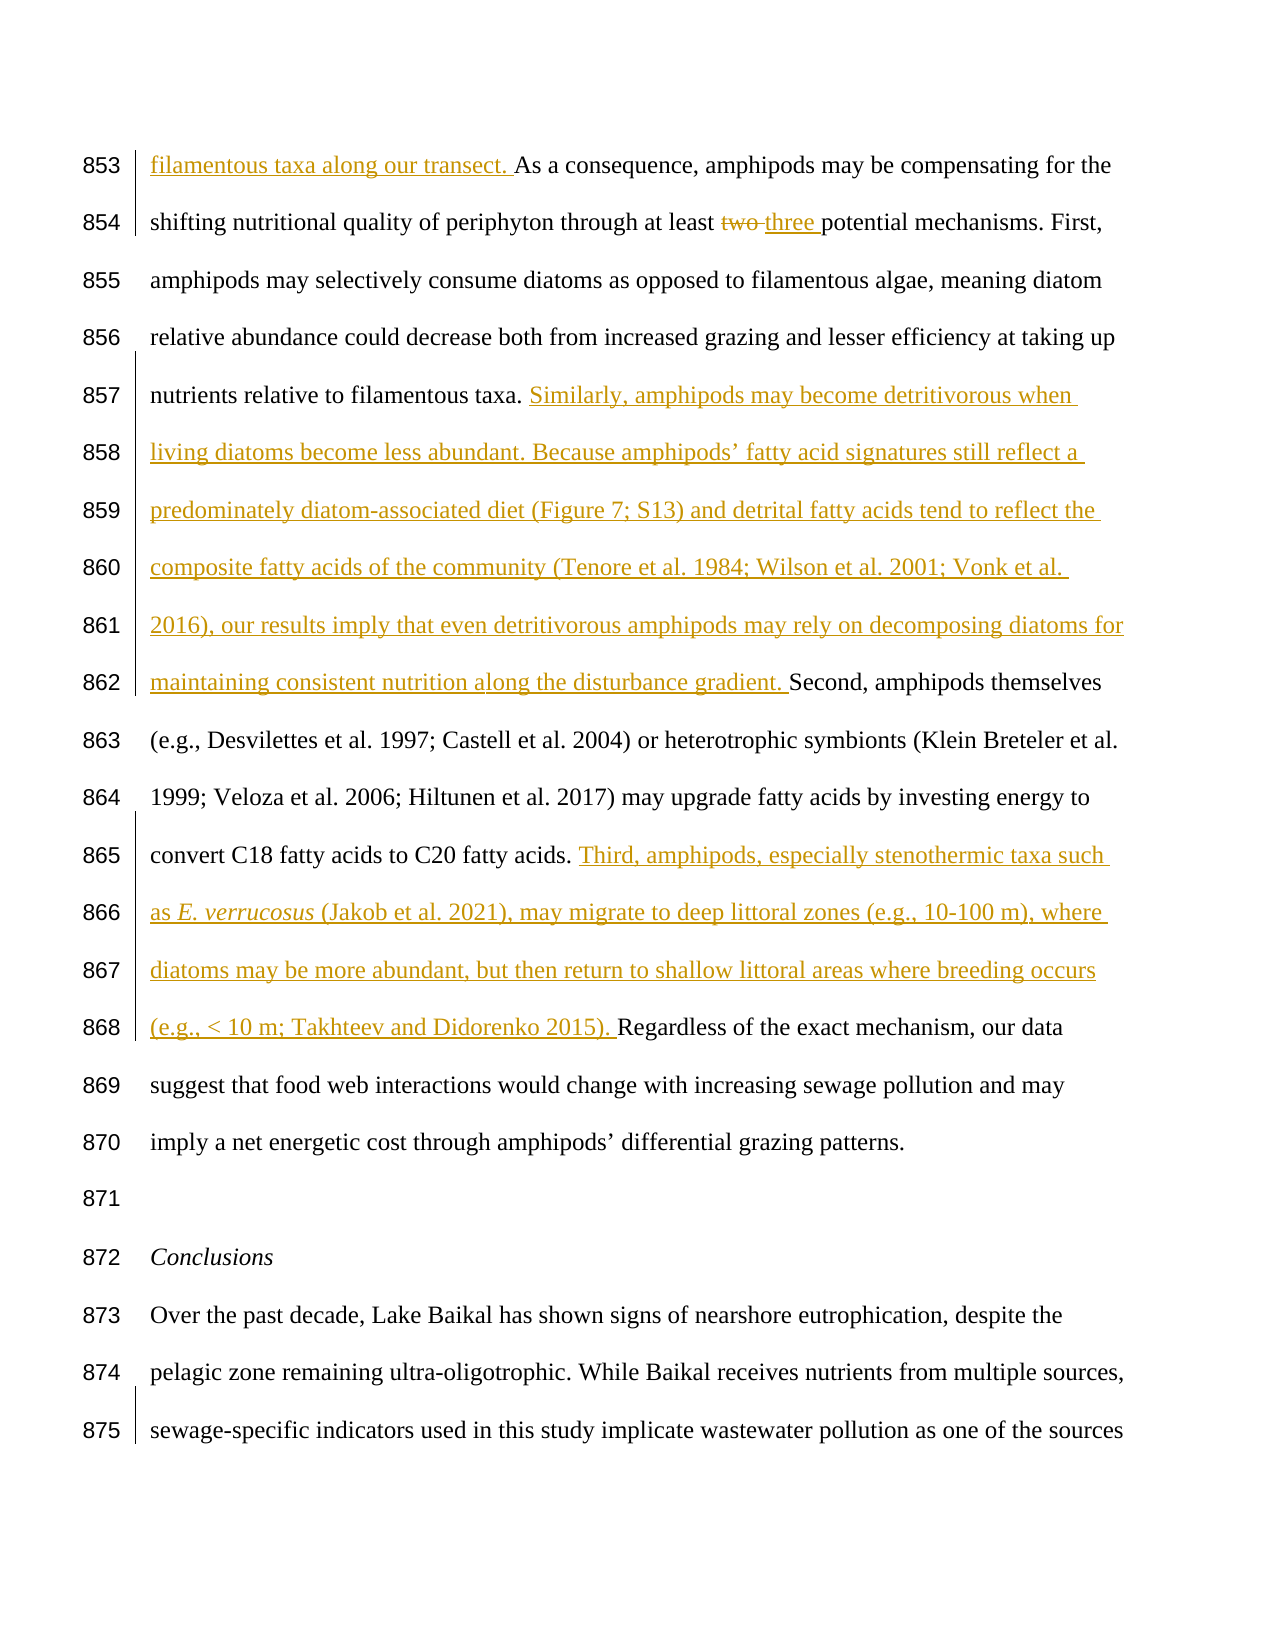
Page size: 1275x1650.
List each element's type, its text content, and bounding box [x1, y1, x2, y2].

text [150, 150, 1125, 1156]
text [150, 1300, 1125, 1444]
text Conclusions [150, 1242, 1125, 1271]
